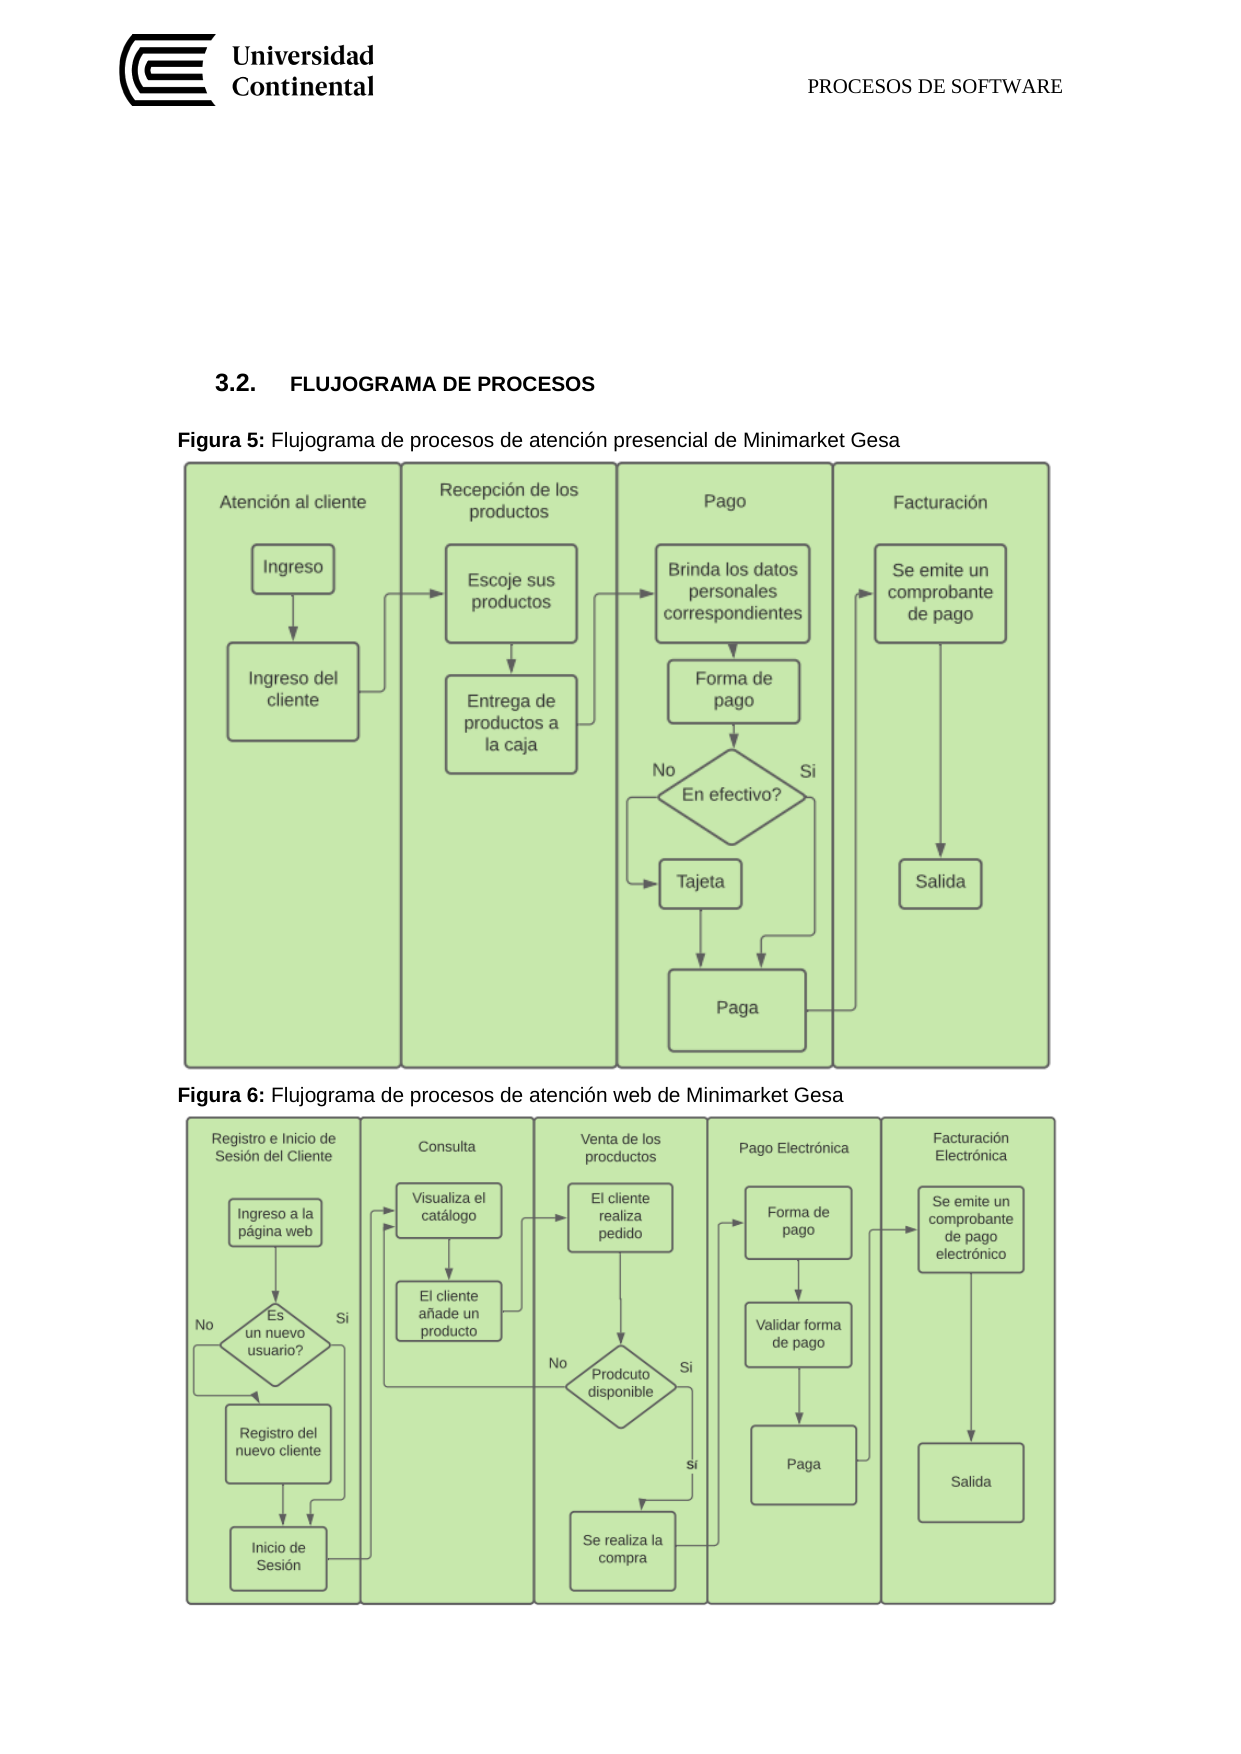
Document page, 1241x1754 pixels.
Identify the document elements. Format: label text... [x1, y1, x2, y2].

picture [119, 34, 374, 106]
text Figura 5: Flujograma de procesos de atención presencial de Minimarket Gesa [177, 428, 1063, 452]
picture [177, 1110, 1063, 1615]
subtitle FLUJOGRAMA DE PROCESOS [215, 368, 1063, 396]
text Figura 6: Flujograma de procesos de atención web de Minimarket Gesa [177, 1083, 1063, 1107]
picture [177, 455, 1063, 1079]
